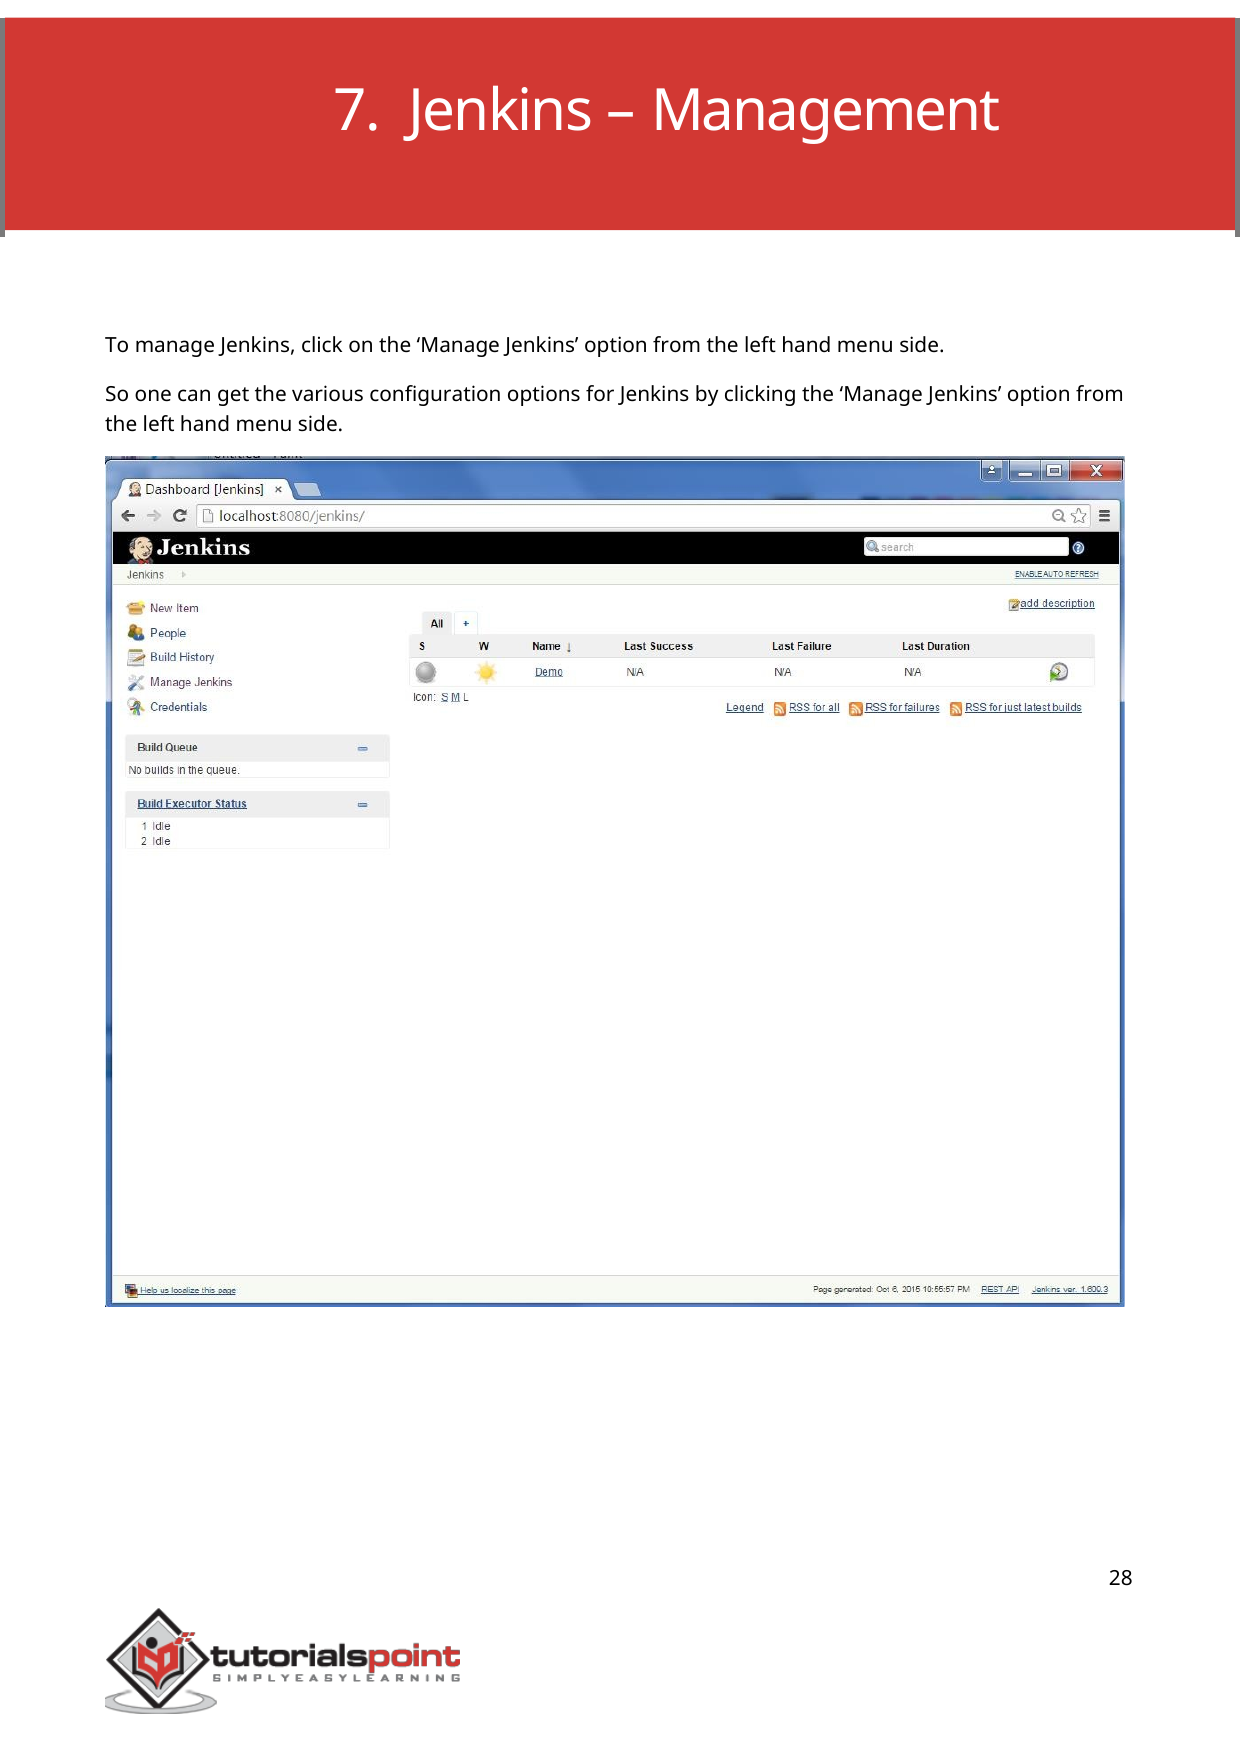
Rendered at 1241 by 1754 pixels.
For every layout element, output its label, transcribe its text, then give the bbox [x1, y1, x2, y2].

picture [105, 456, 1125, 1307]
text So one can get the various configuration options for Jenkins by clicking the ‘Manage Jenkins’ option from the left hand menu side. [105, 379, 1141, 438]
subtitle Jenkins – Management [333, 75, 1240, 145]
text To manage Jenkins, click on the ‘Manage Jenkins’ option from the left hand menu side. [105, 330, 1141, 358]
picture [105, 1608, 460, 1714]
